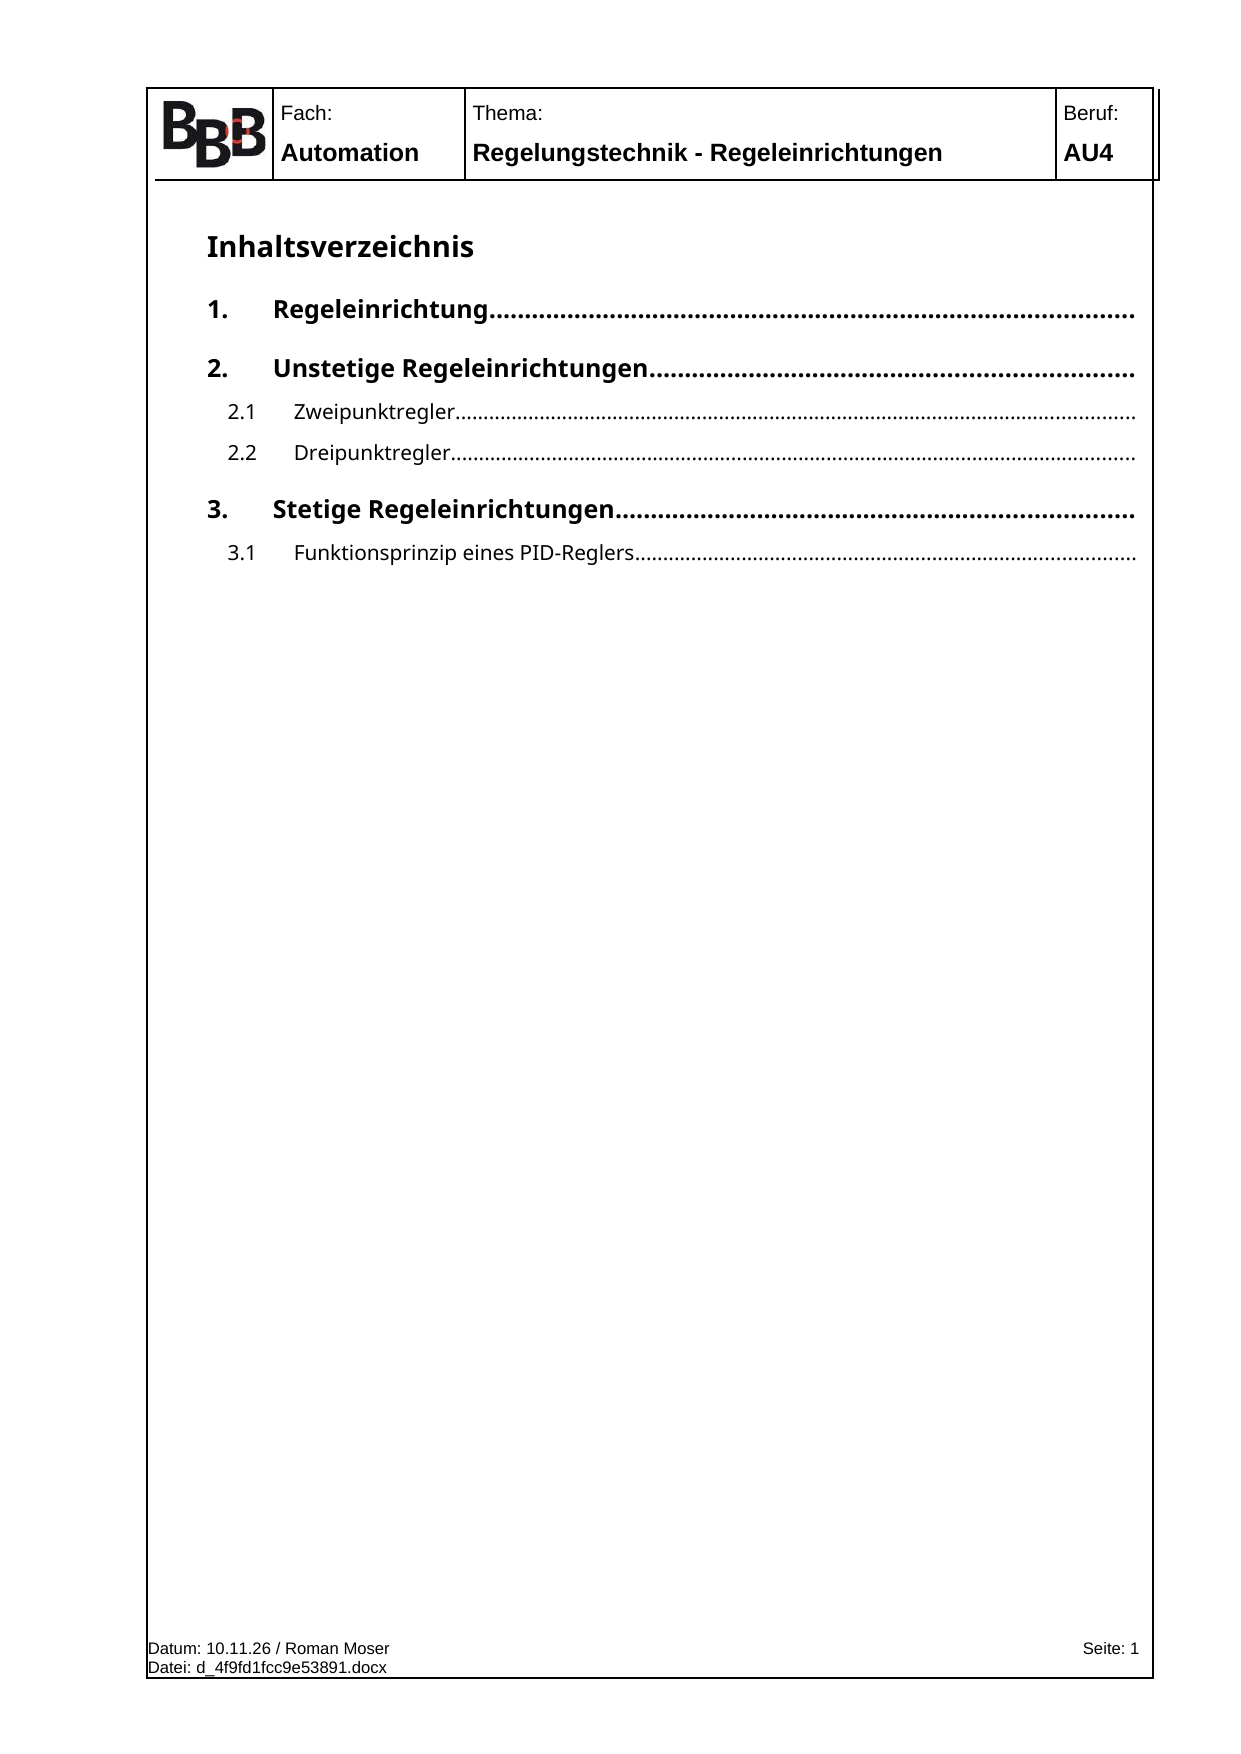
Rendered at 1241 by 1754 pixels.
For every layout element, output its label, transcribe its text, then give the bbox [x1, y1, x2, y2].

text 3. Stetige Regeleinrichtungen 6 [207, 491, 1122, 525]
picture [162, 101, 266, 169]
text 3.1 Funktionsprinzip eines PID-Reglers 7 [227, 538, 1122, 566]
text 2.2 Dreipunktregler 6 [227, 438, 1122, 466]
text 1. Regeleinrichtung 2 [207, 291, 1122, 325]
text 2. Unstetige Regeleinrichtungen 3 [207, 350, 1122, 384]
text 2.1 Zweipunktregler 3 [227, 397, 1122, 425]
text Inhaltsverzeichnis [207, 227, 1152, 266]
